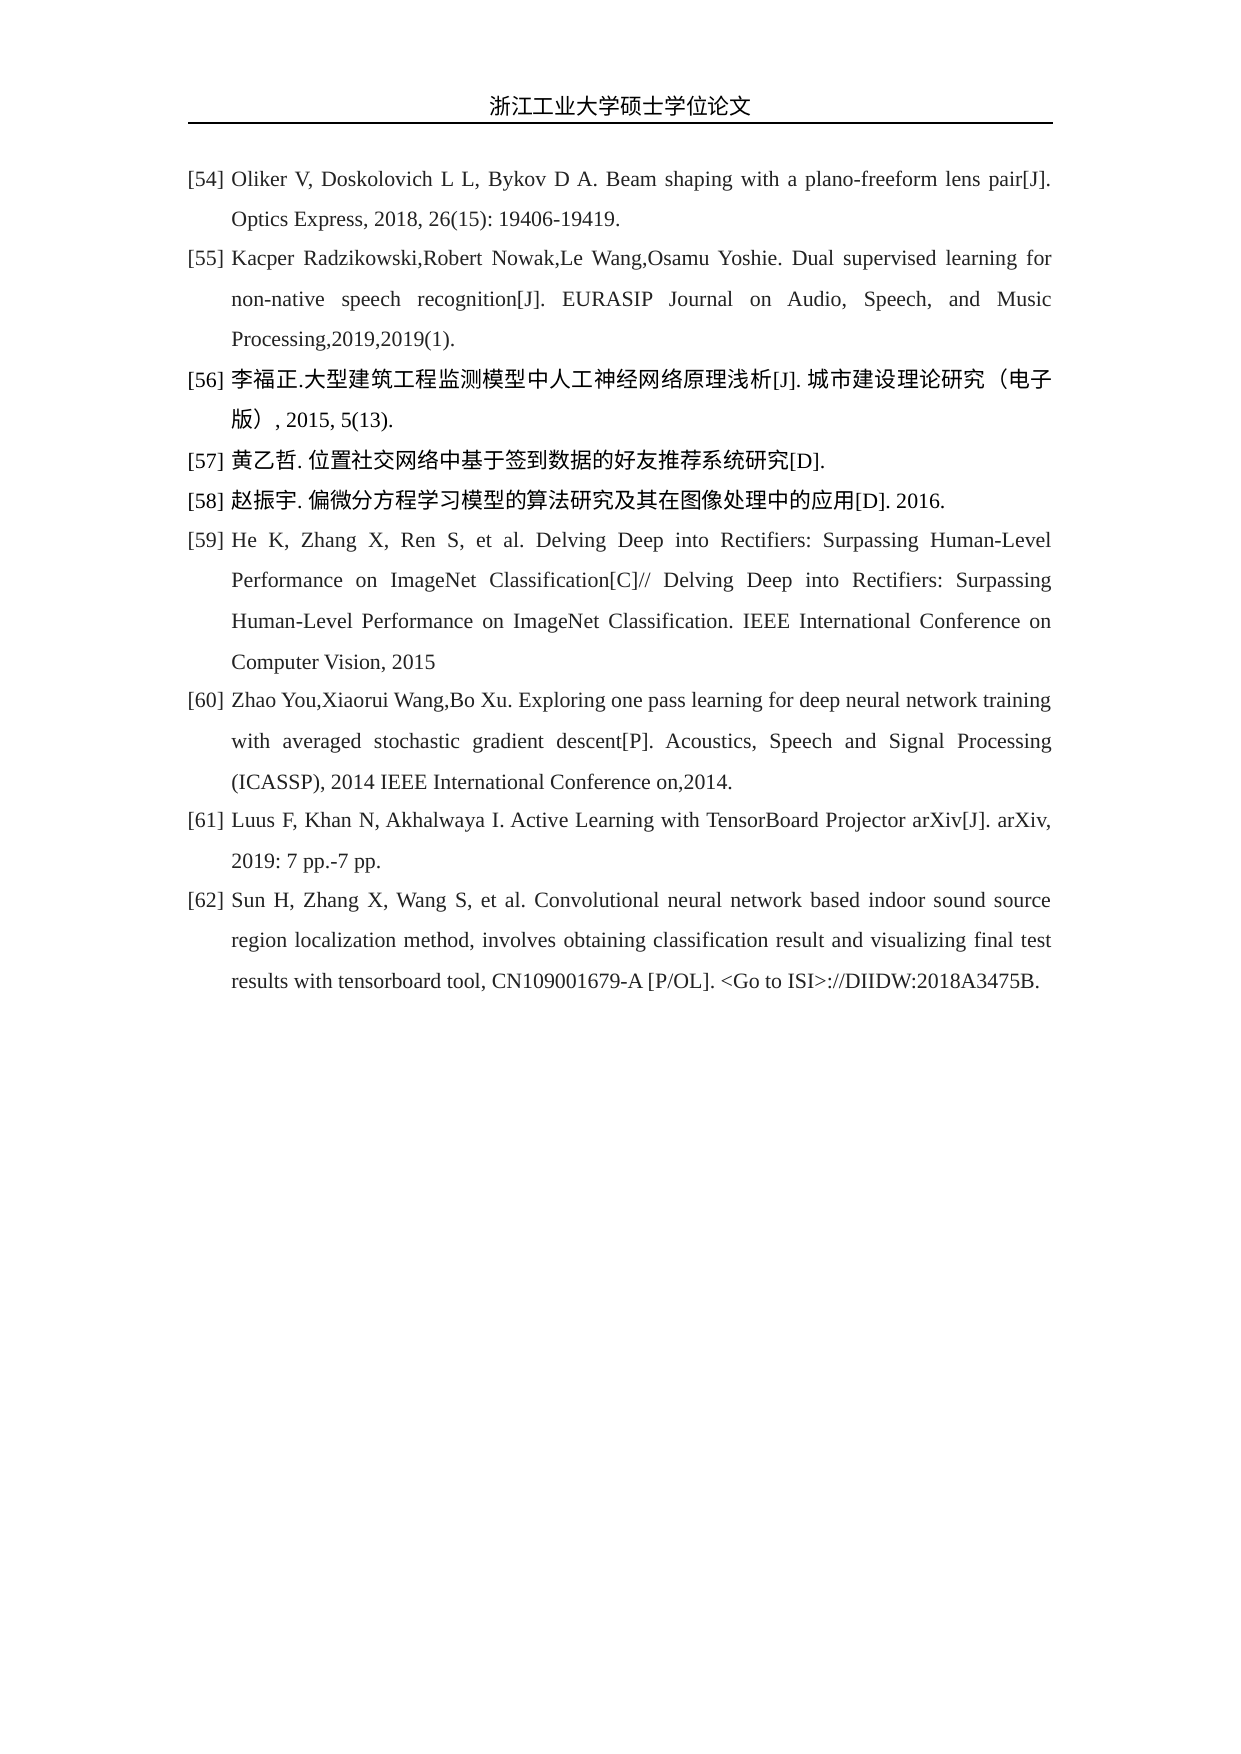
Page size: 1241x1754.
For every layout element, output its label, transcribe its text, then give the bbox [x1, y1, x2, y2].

list 赵振宇. 偏微分方程学习模型的算法研究及其在图像处理中的应用[D]. 2016. [187, 483, 1053, 515]
list Oliker V, Doskolovich L L, Bykov D A. Beam shaping with a plano-freeform lens pair[J]. Optics Express, 2018, 26(15): 19406-19419. [187, 162, 1053, 235]
list Sun H, Zhang X, Wang S, et al. Convolutional neural network based indoor sound source region localization method, involves obtaining classification result and visualizing final test results with tensorboard tool, CN109001679-A [P/OL]. <Go to ISI>://DIIDW:2018A3475B. [187, 883, 1053, 997]
list 黄乙哲. 位置社交网络中基于签到数据的好友推荐系统研究[D]. [187, 442, 1053, 475]
list Zhao You,Xiaorui Wang,Bo Xu. Exploring one pass learning for deep neural network training with averaged stochastic gradient descent[P]. Acoustics, Speech and Signal Processing (ICASSP), 2014 IEEE International Conference on,2014. [187, 684, 1053, 798]
list Luus F, Khan N, Akhalwaya I. Active Learning with TensorBoard Projector arXiv[J]. arXiv, 2019: 7 pp.-7 pp. [187, 804, 1053, 877]
list 李福正.大型建筑工程监测模型中人工神经网络原理浅析[J]. 城市建设理论研究（电子版）, 2015, 5(13). [187, 361, 1053, 434]
list Kacper Radzikowski,Robert Nowak,Le Wang,Osamu Yoshie. Dual supervised learning for non-native speech recognition[J]. EURASIP Journal on Audio, Speech, and Music Processing,2019,2019(1). [187, 241, 1053, 355]
list He K, Zhang X, Ren S, et al. Delving Deep into Rectifiers: Surpassing Human-Level Performance on ImageNet Classification[C]// Delving Deep into Rectifiers: Surpassing Human-Level Performance on ImageNet Classification. IEEE International Conference on Computer Vision, 2015 [187, 523, 1053, 678]
